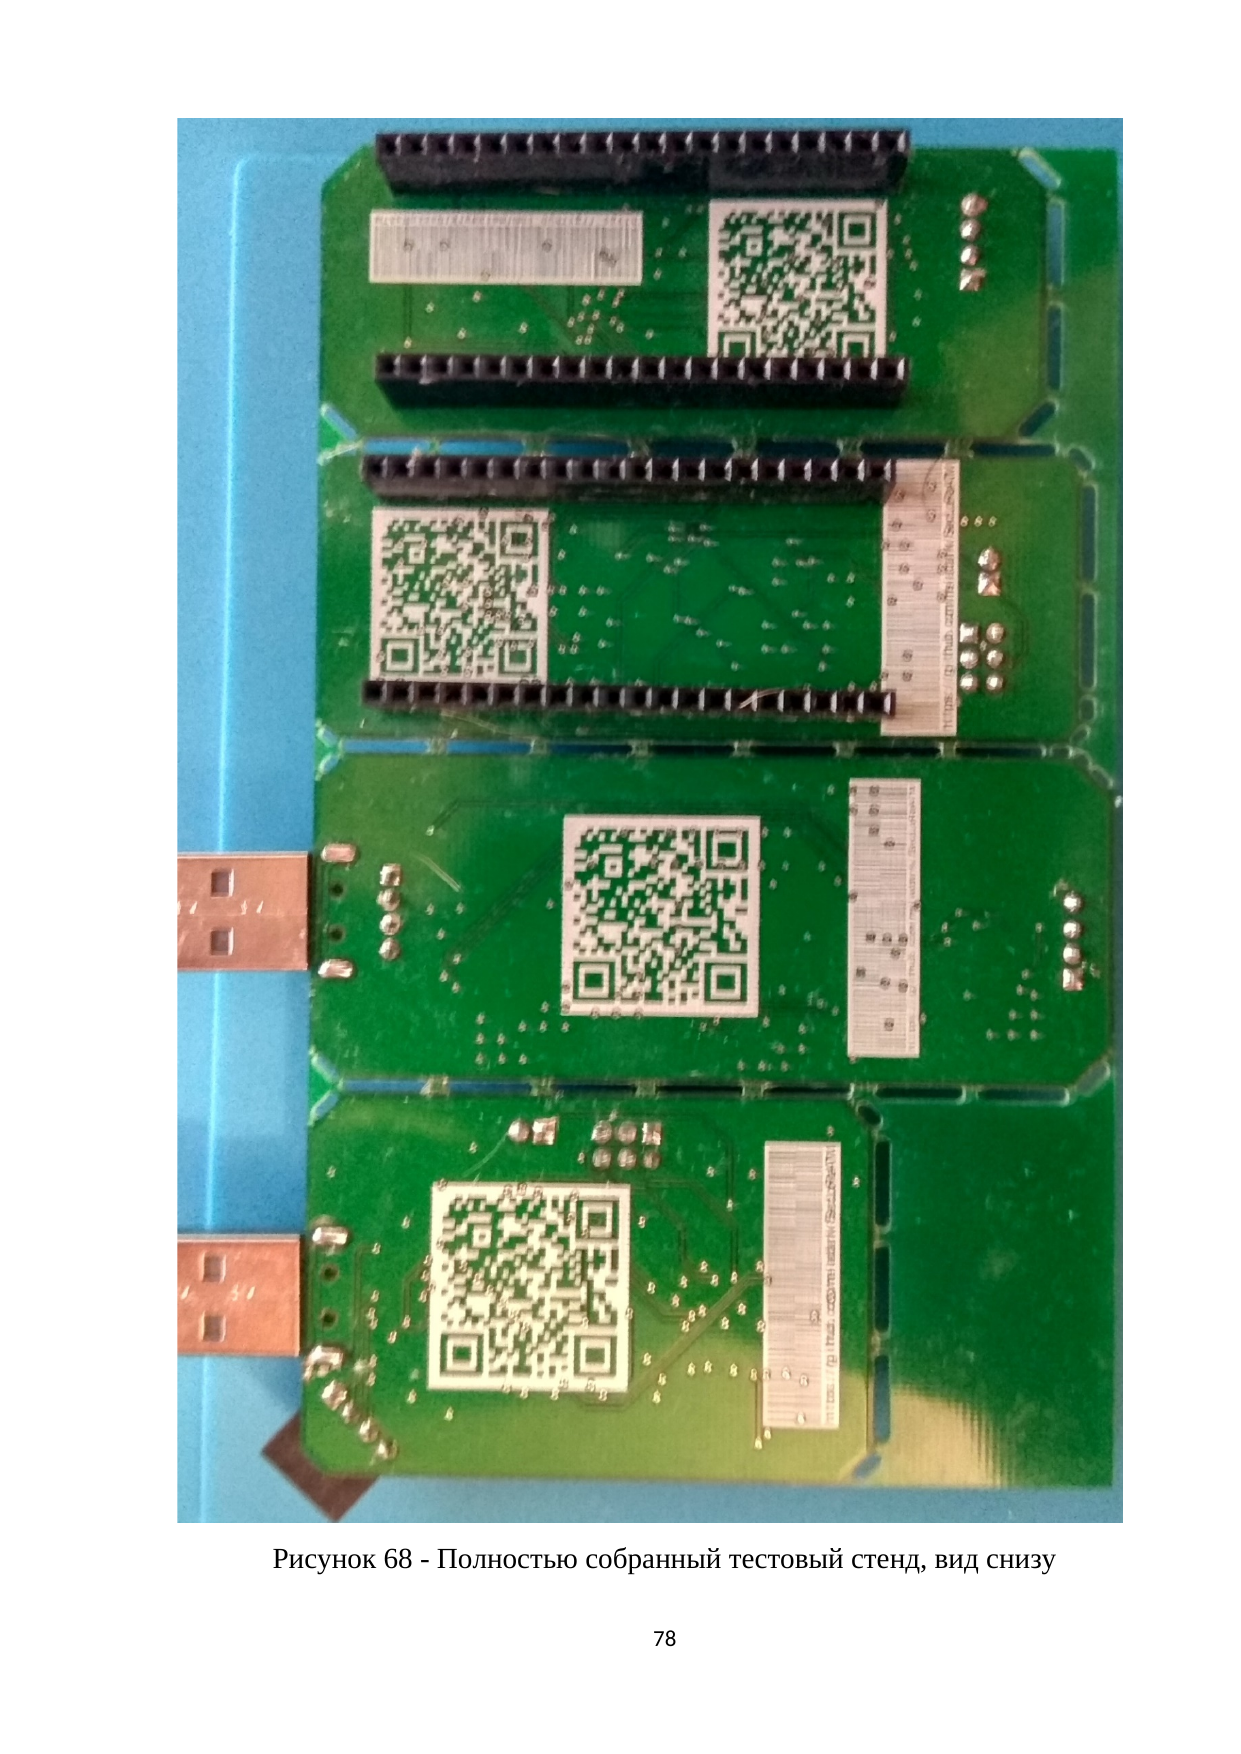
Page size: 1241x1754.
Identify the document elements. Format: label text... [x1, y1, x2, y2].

text Рисунок 68 - Полностью собранный тестовый стенд, вид снизу [177, 1542, 1152, 1575]
picture [177, 118, 1123, 1523]
